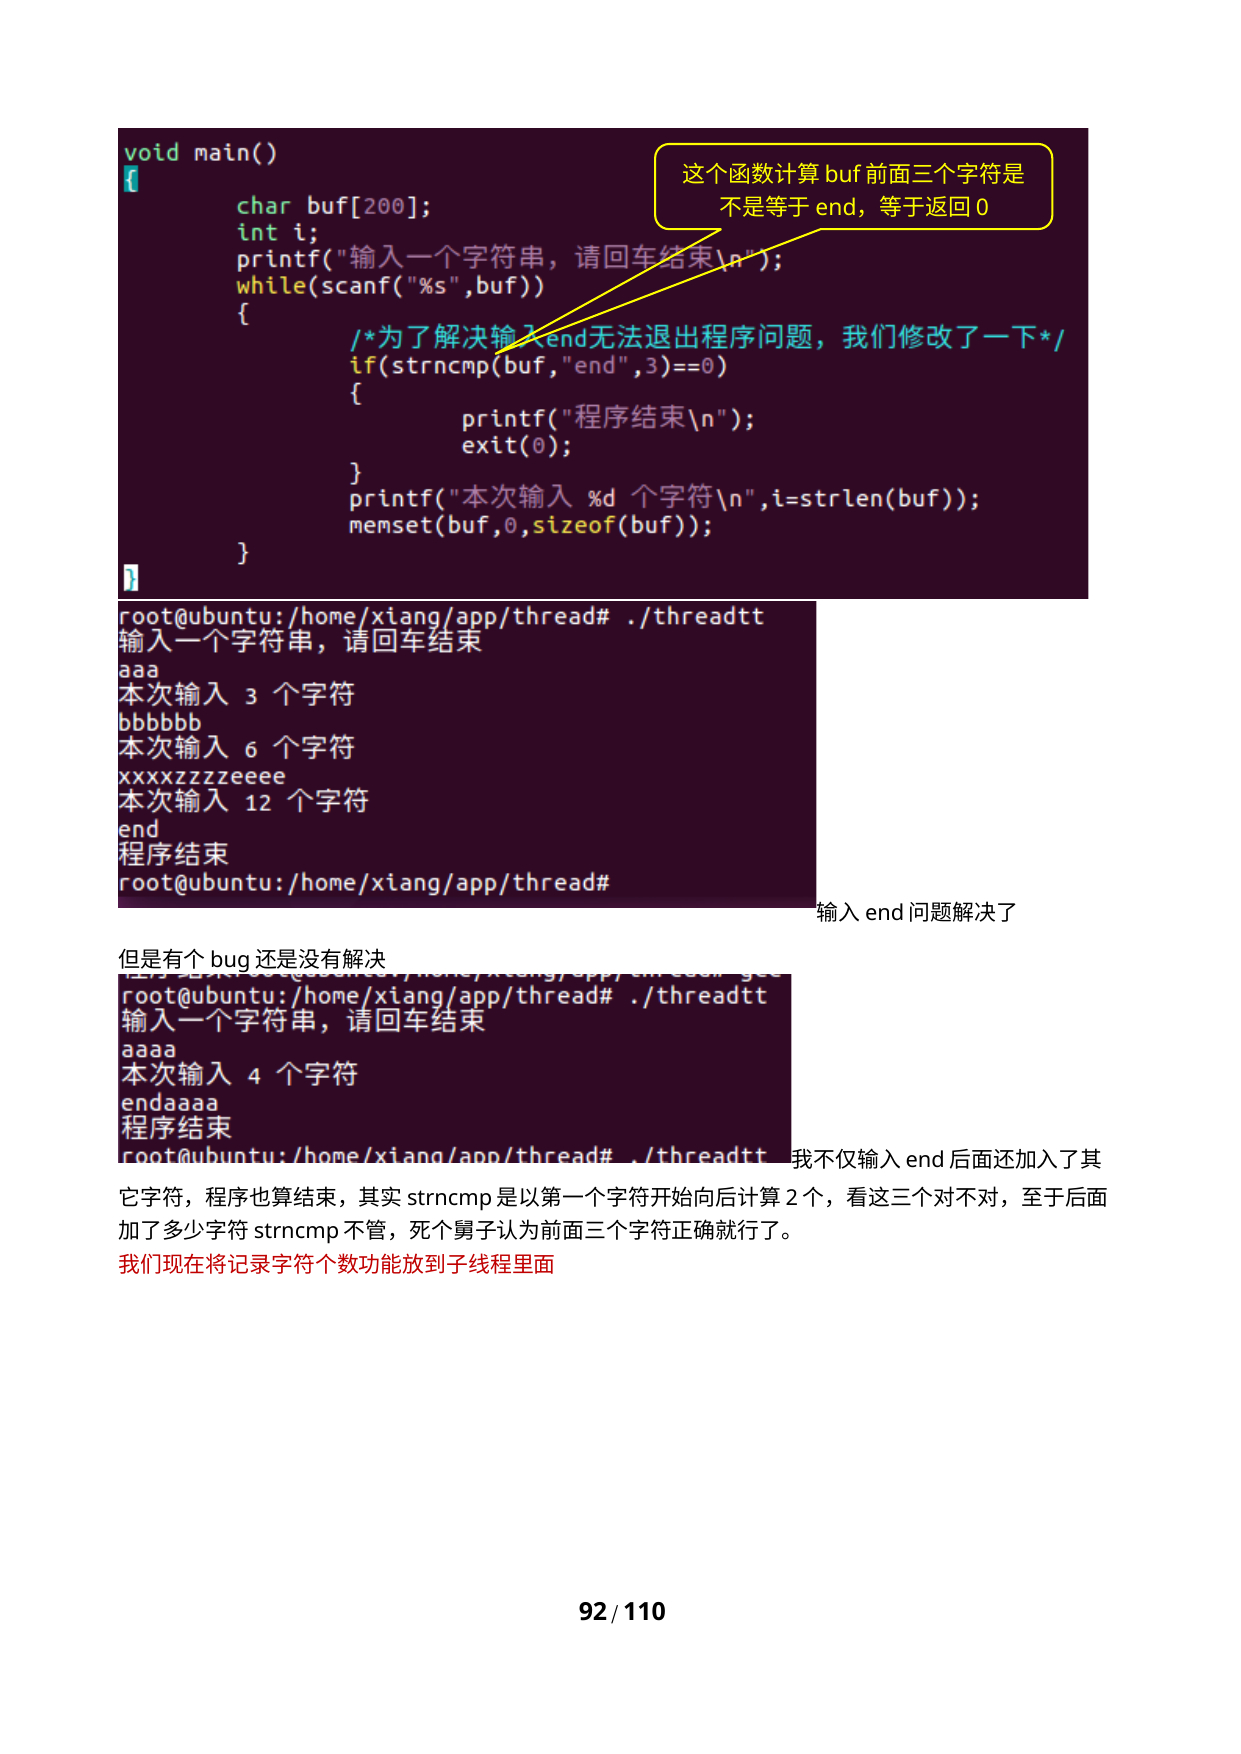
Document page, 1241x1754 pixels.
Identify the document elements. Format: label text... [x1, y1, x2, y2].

picture [118, 601, 817, 908]
picture [118, 128, 1089, 599]
text 我们现在将记录字符个数功能放到子线程里面 [118, 1246, 1122, 1280]
text 但是有个bug还是没有解决 [118, 941, 1122, 975]
picture [118, 974, 792, 1163]
